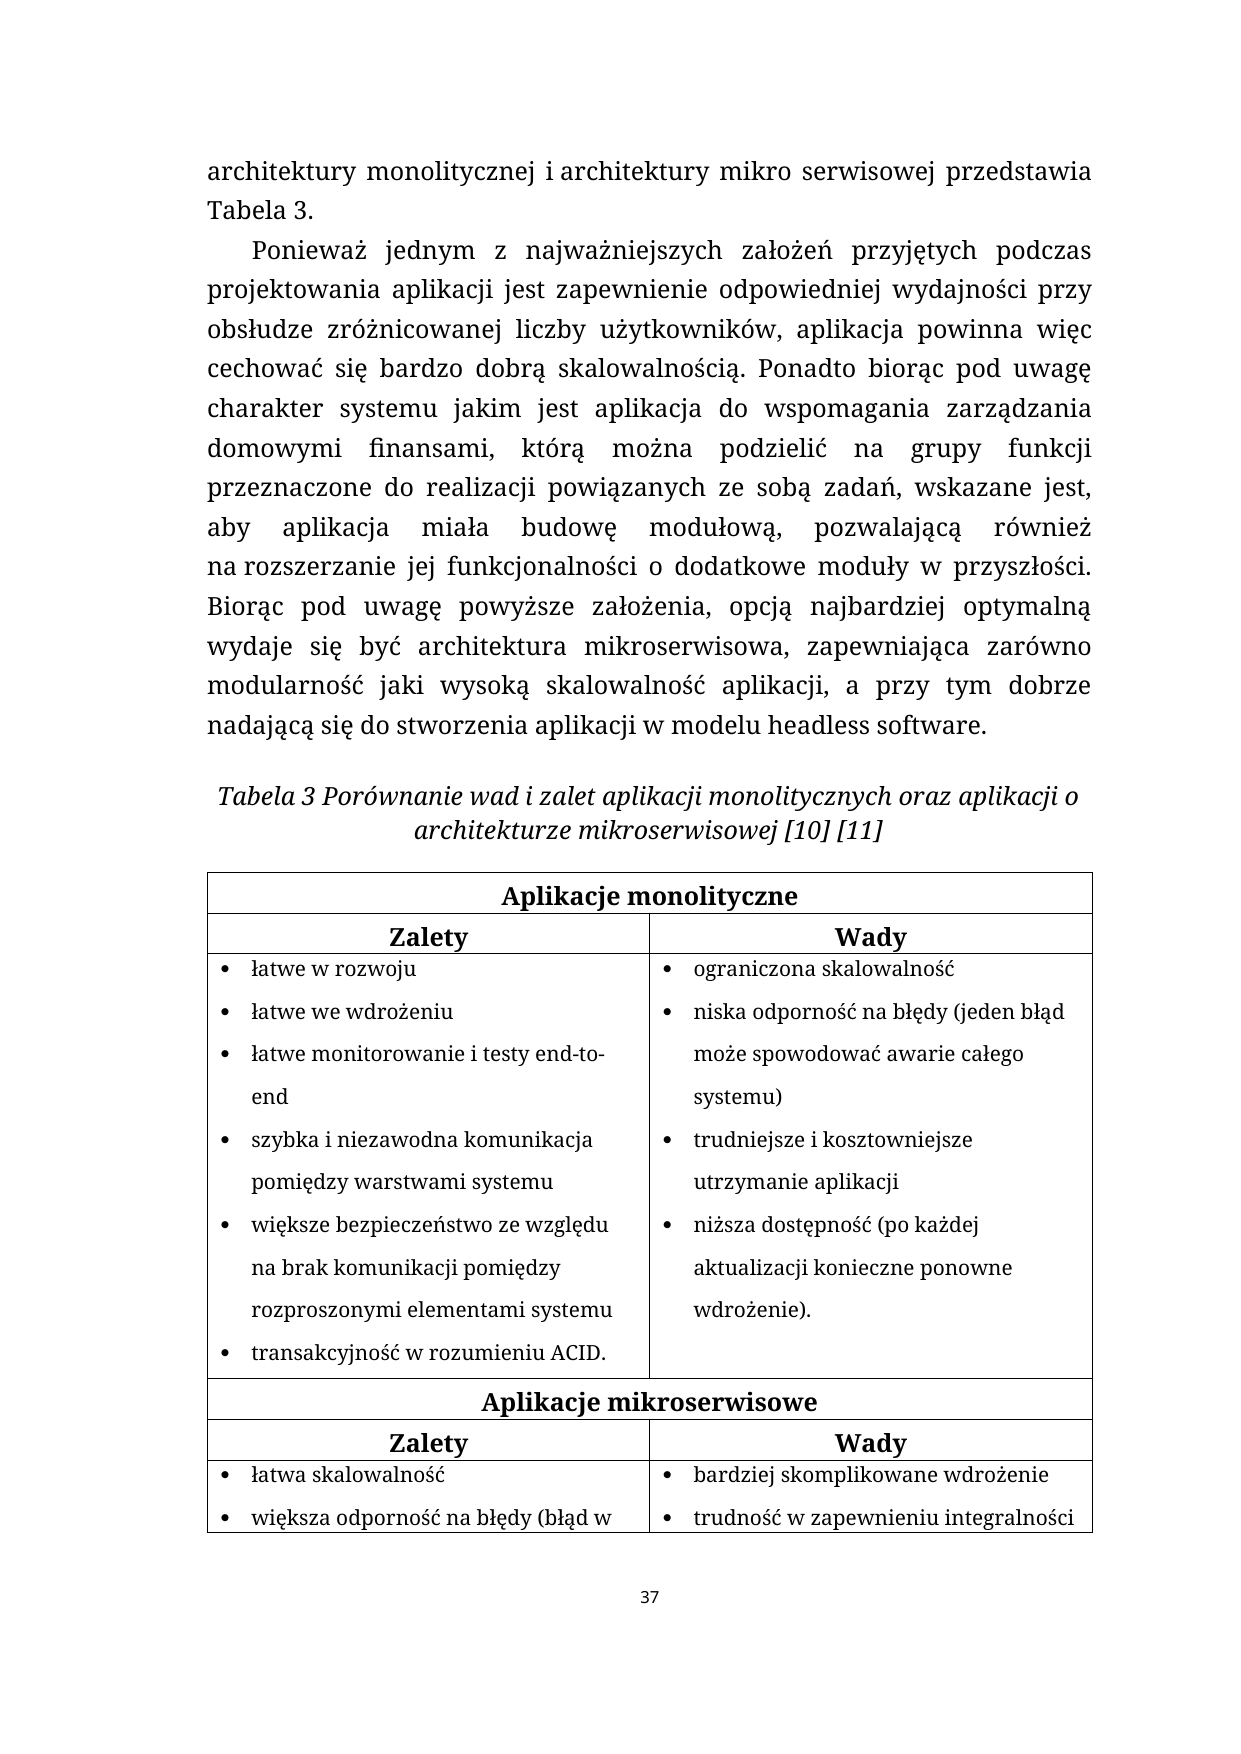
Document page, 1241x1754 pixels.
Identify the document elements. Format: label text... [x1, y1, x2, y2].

table_cell ograniczona skalowalność niska odporność na błędy (jeden błąd może spowodować awarie całego systemu) trudniejsze i kosztowniejsze utrzymanie aplikacji niższa dostępność (po każdej aktualizacji konieczne ponowne wdrożenie). [650, 954, 1092, 1378]
table_cell Zalety [208, 1420, 649, 1459]
table_cell Wady [650, 1420, 1092, 1459]
table_cell Wady [650, 914, 1092, 953]
text Ponieważ jednym z najważniejszych założeń przyjętych podczas projektowania aplikacji jest zapewnienie odpowiedniej wydajności przy obsłudze zróżnicowanej liczby użytkowników, aplikacja powinna więc cechować się bardzo dobrą skalowalnością. Ponadto biorąc pod uwagę charakter systemu jakim jest aplikacja do wspomagania zarządzania domowymi finansami, którą można podzielić na grupy funkcji przeznaczone do realizacji powiązanych ze sobą zadań, wskazane jest, aby aplikacja miała budowę modułową, pozwalającą również na rozszerzanie jej funkcjonalności o dodatkowe moduły w przyszłości. Biorąc pod uwagę powyższe założenia, opcją najbardziej optymalną wydaje się być architektura mikroserwisowa, zapewniająca zarówno modularność jaki wysoką skalowalność aplikacji, a przy tym dobrze nadającą się do stworzenia aplikacji w modelu headless software. [207, 227, 1092, 741]
table_header Aplikacje monolityczne [208, 873, 1092, 913]
text Tabela 3 Porównanie wad i zalet aplikacji monolitycznych oraz aplikacji o architekturze mikroserwisowej [207, 779, 1092, 847]
table_cell Aplikacje mikroserwisowe [208, 1379, 1092, 1419]
table_cell Zalety [208, 914, 649, 953]
table_cell łatwe w rozwoju łatwe we wdrożeniu łatwe monitorowanie i testy end-to-end szybka i niezawodna komunikacja pomiędzy warstwami systemu większe bezpieczeństwo ze względu na brak komunikacji pomiędzy rozproszonymi elementami systemu transakcyjność w rozumieniu ACID. [208, 954, 649, 1378]
